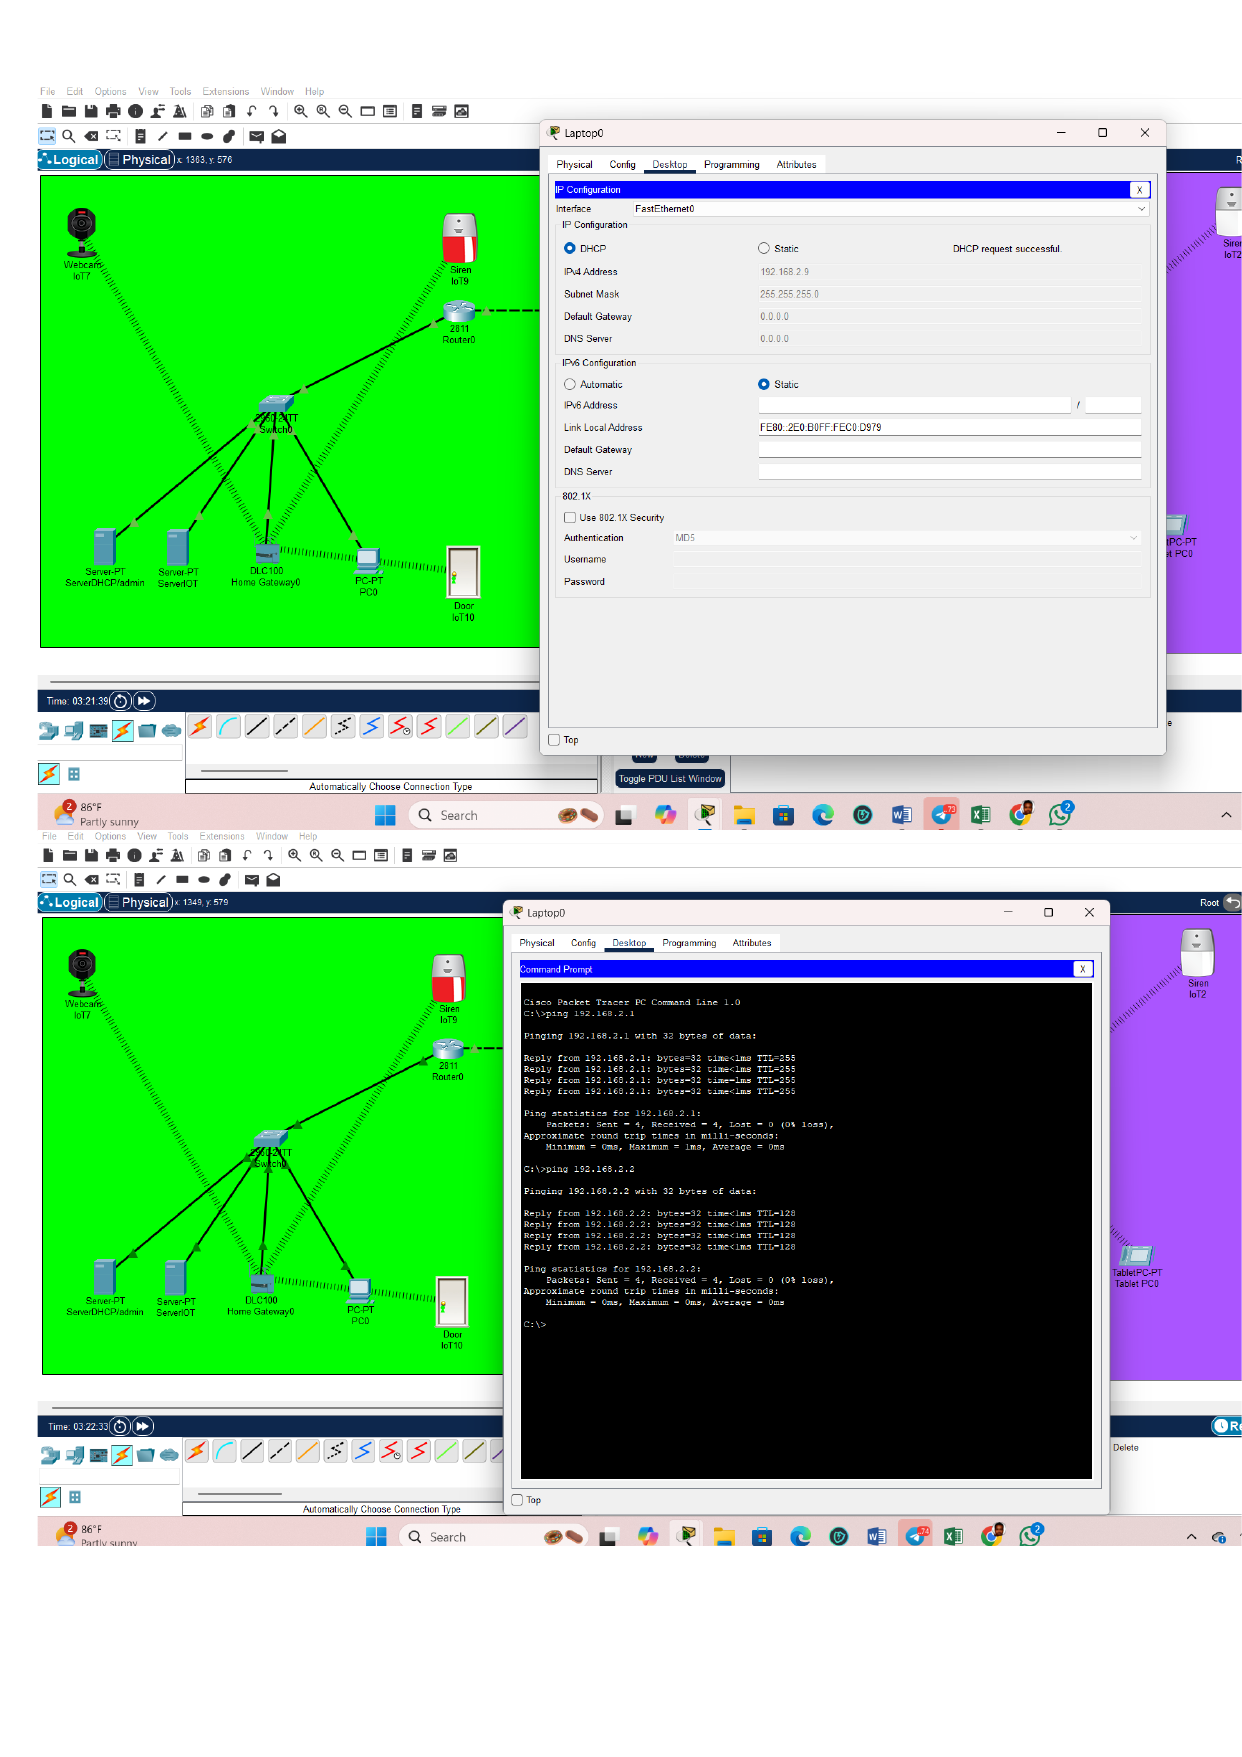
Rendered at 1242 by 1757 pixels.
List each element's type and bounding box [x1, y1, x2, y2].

picture [1215, 1420, 1227, 1432]
picture [56, 898, 61, 906]
picture [72, 901, 80, 909]
picture [37, 85, 1242, 1546]
picture [1231, 1422, 1236, 1430]
